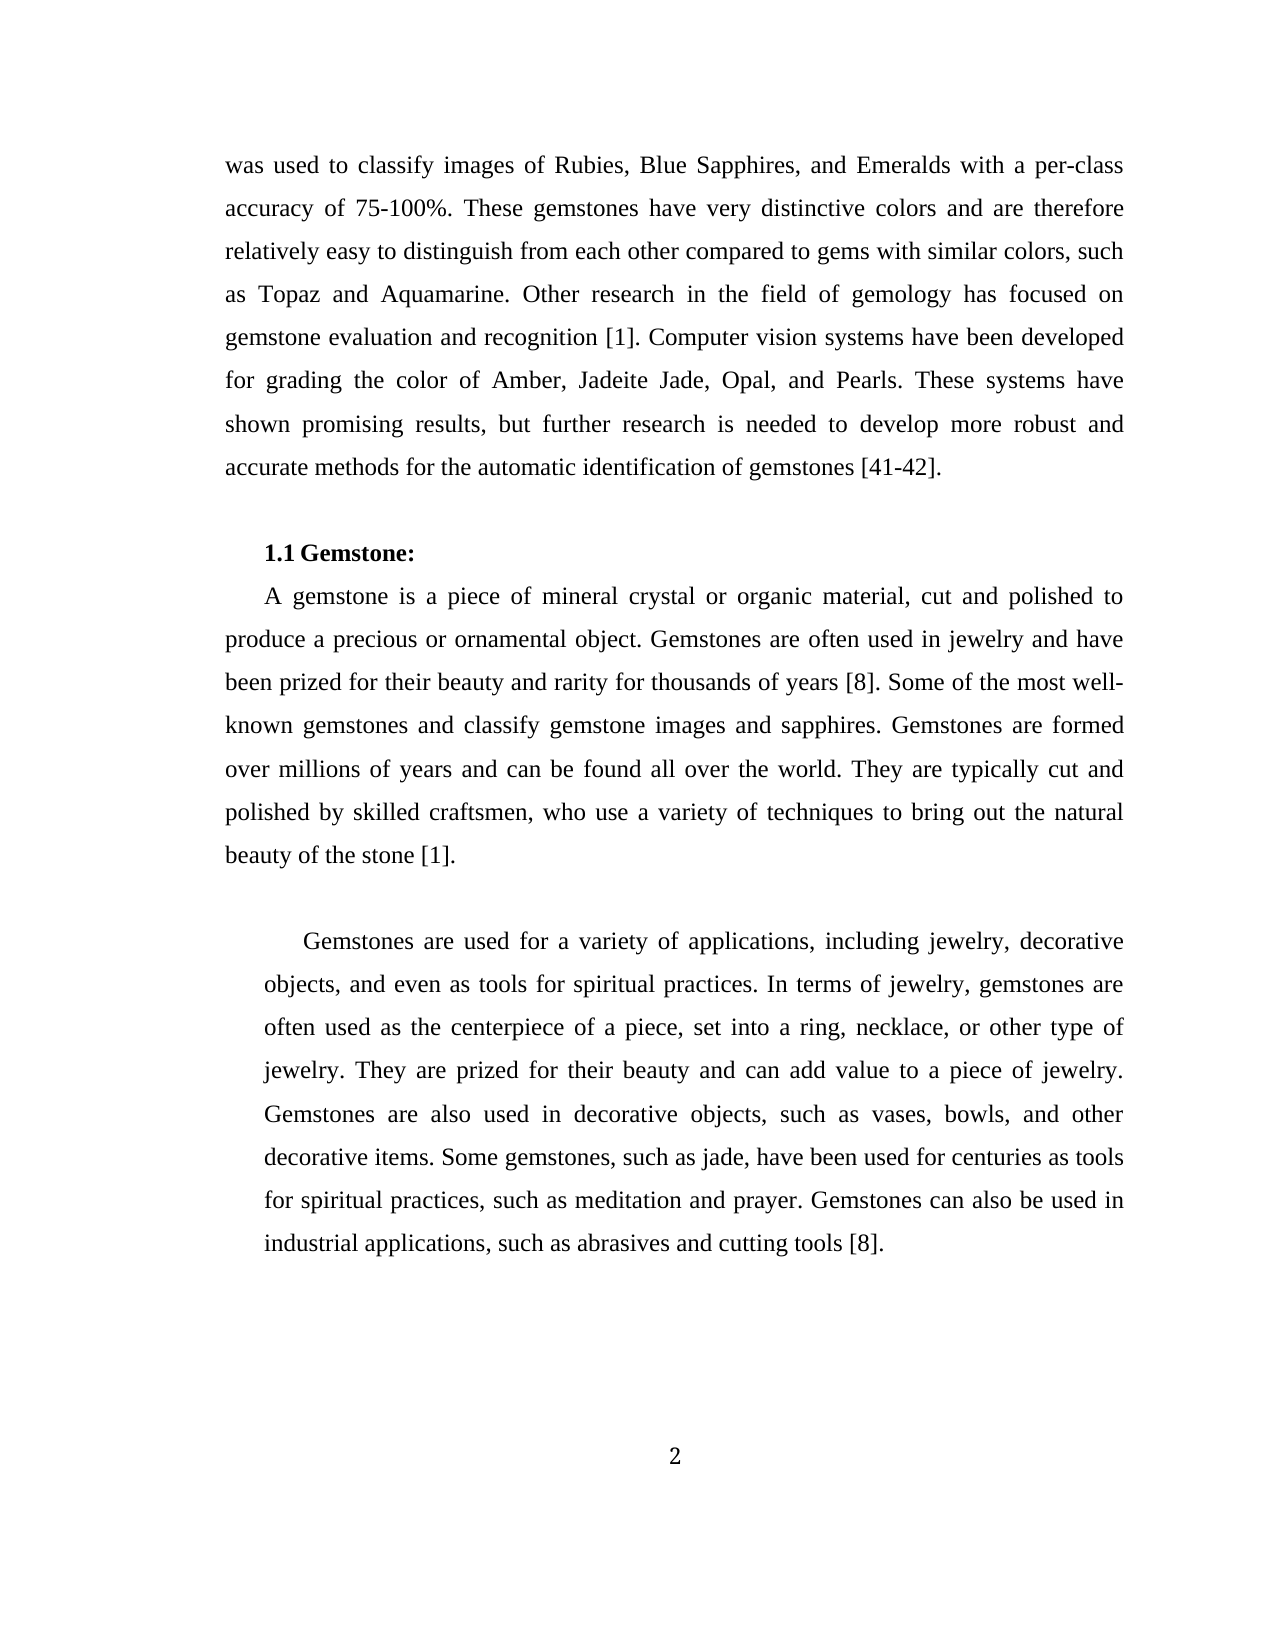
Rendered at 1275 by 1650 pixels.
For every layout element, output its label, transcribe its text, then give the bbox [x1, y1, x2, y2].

text A gemstone is a piece of mineral crystal or organic material, cut and polished to produce a precious or ornamental object. Gemstones are often used in jewelry and have been prized for their beauty and rarity for thousands of years [8]. Some of the most well-known gemstones and classify gemstone images and sapphires. Gemstones are formed over millions of years and can be found all over the world. They are typically cut and polished by skilled craftsmen, who use a variety of techniques to bring out the natural beauty of the stone [1]. [225, 581, 1125, 869]
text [225, 150, 1125, 481]
text Gemstones are used for a variety of applications, including jewelry, decorative objects, and even as tools for spiritual practices. In terms of jewelry, gemstones are often used as the centerpiece of a piece, set into a ring, necklace, or other type of jewelry. They are prized for their beauty and can add value to a piece of jewelry. Gemstones are also used in decorative objects, such as vases, bowls, and other decorative items. Some gemstones, such as jade, have been used for centuries as tools for spiritual practices, such as meditation and prayer. Gemstones can also be used in industrial applications, such as abrasives and cutting tools [8]. [264, 926, 1125, 1257]
list Gemstone: [225, 538, 1125, 567]
